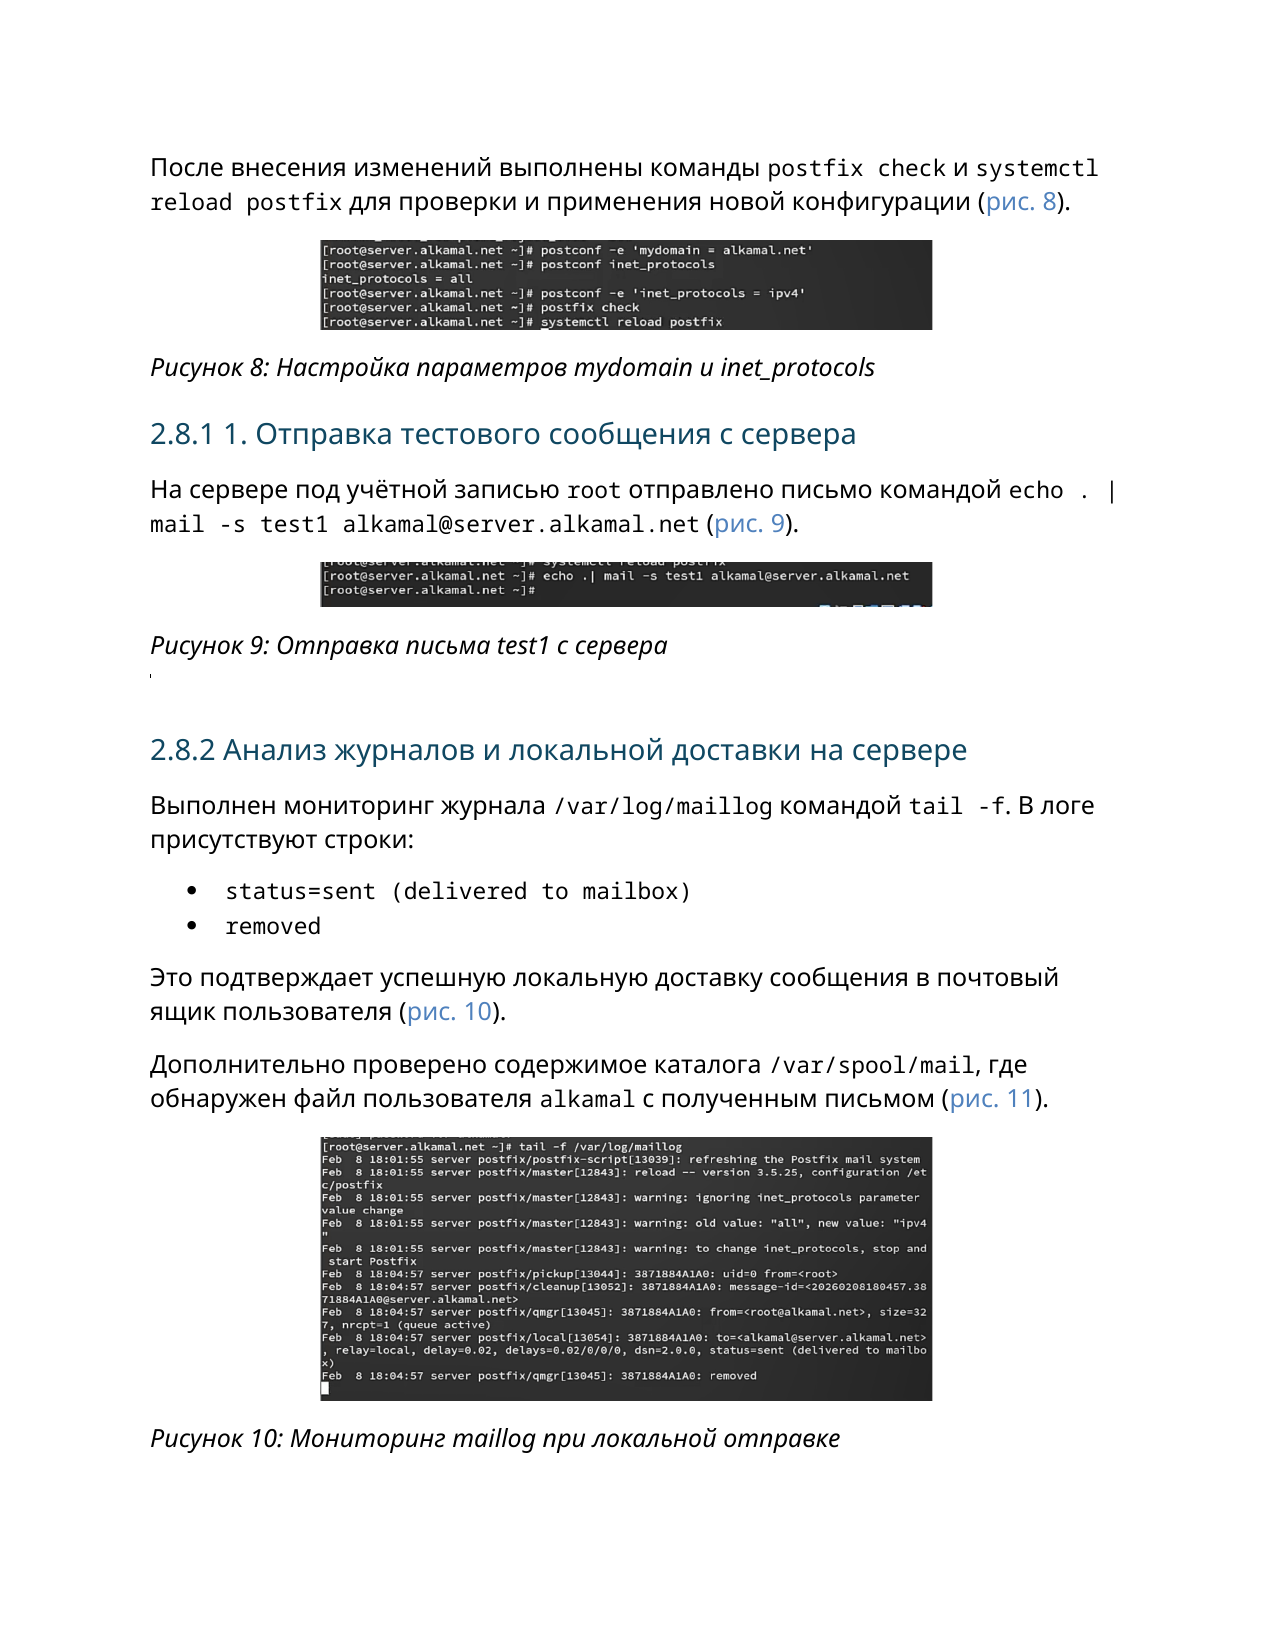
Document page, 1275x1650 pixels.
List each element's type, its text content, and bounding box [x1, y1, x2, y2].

table_header Рисунок 8: Настройка параметров mydomain и inet_protocols [139, 237, 1114, 397]
subtitle 2.8.1 1. Отправка тестового сообщения с сервера [150, 413, 1125, 453]
list removed [187, 910, 1125, 941]
table_header Рисунок 9: Отправка письма test1 с сервера [139, 559, 1114, 674]
text Это подтверждает успешную локальную доставку сообщения в почтовый ящик пользователя (рис. 10). [150, 960, 1125, 1028]
text На сервере под учётной записью root отправлено письмо командой echo . | mail -s test1 alkamal@server.alkamal.net (рис. 9). [150, 472, 1125, 540]
text Выполнен мониторинг журнала /var/log/maillog командой tail -f. В логе присутствуют строки: [150, 788, 1125, 856]
text Дополнительно проверено содержимое каталога /var/spool/mail, где обнаружен файл пользователя alkamal с полученным письмом (рис. 11). [150, 1047, 1125, 1115]
text После внесения изменений выполнены команды postfix check и systemctl reload postfix для проверки и применения новой конфигурации (рис. 8). [150, 150, 1125, 218]
picture [320, 240, 933, 330]
table_header Рисунок 10: Мониторинг maillog при локальной отправке [139, 1134, 1114, 1468]
picture [320, 1137, 933, 1401]
subtitle 2.8.2 Анализ журналов и локальной доставки на сервере [150, 729, 1125, 769]
list status=sent (delivered to mailbox) [187, 875, 1125, 906]
picture [320, 562, 933, 607]
